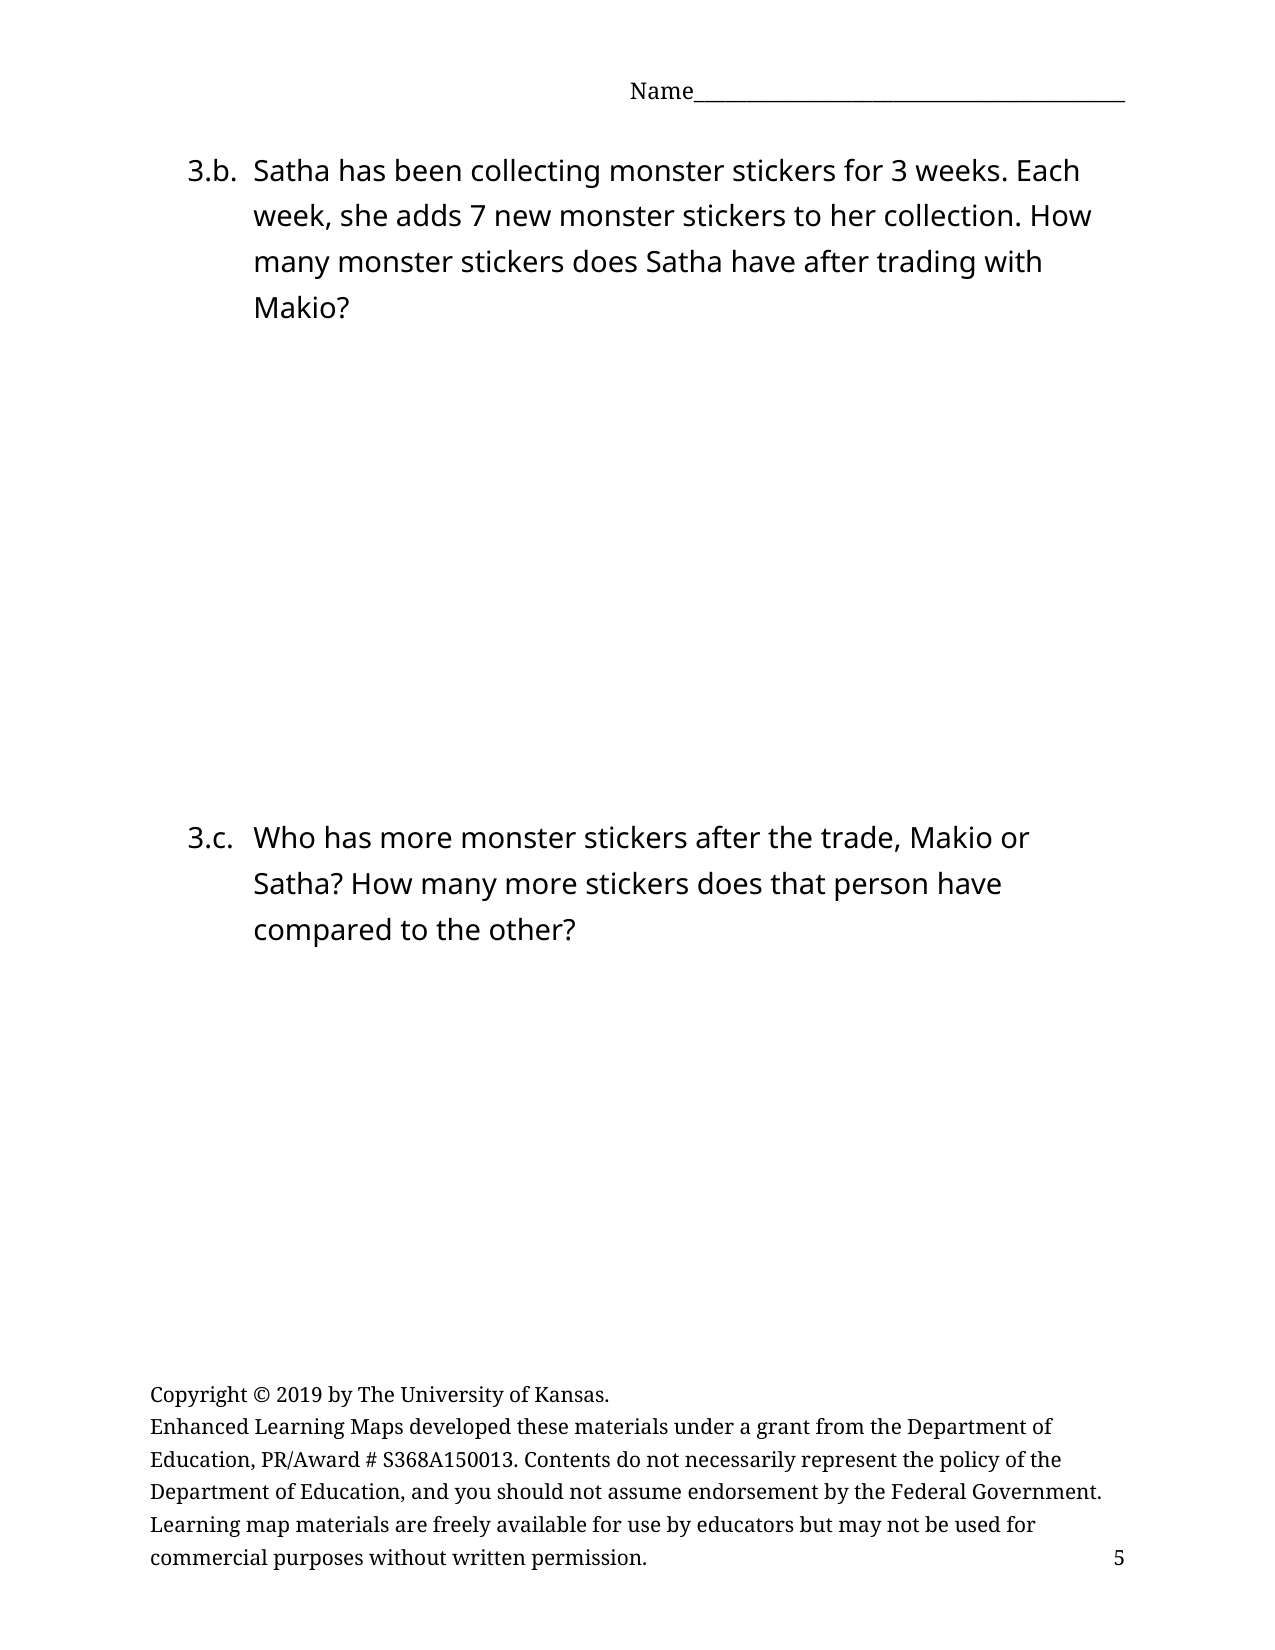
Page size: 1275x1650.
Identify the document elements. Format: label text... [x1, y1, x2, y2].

list Who has more monster stickers after the trade, Makio or Satha? How many more stickers does that person have compared to the other? [187, 817, 1125, 984]
list Satha has been collecting monster stickers for 3 weeks. Each week, she adds 7 new monster stickers to her collection. How many monster stickers does Satha have after trading with Makio? [187, 150, 1125, 408]
